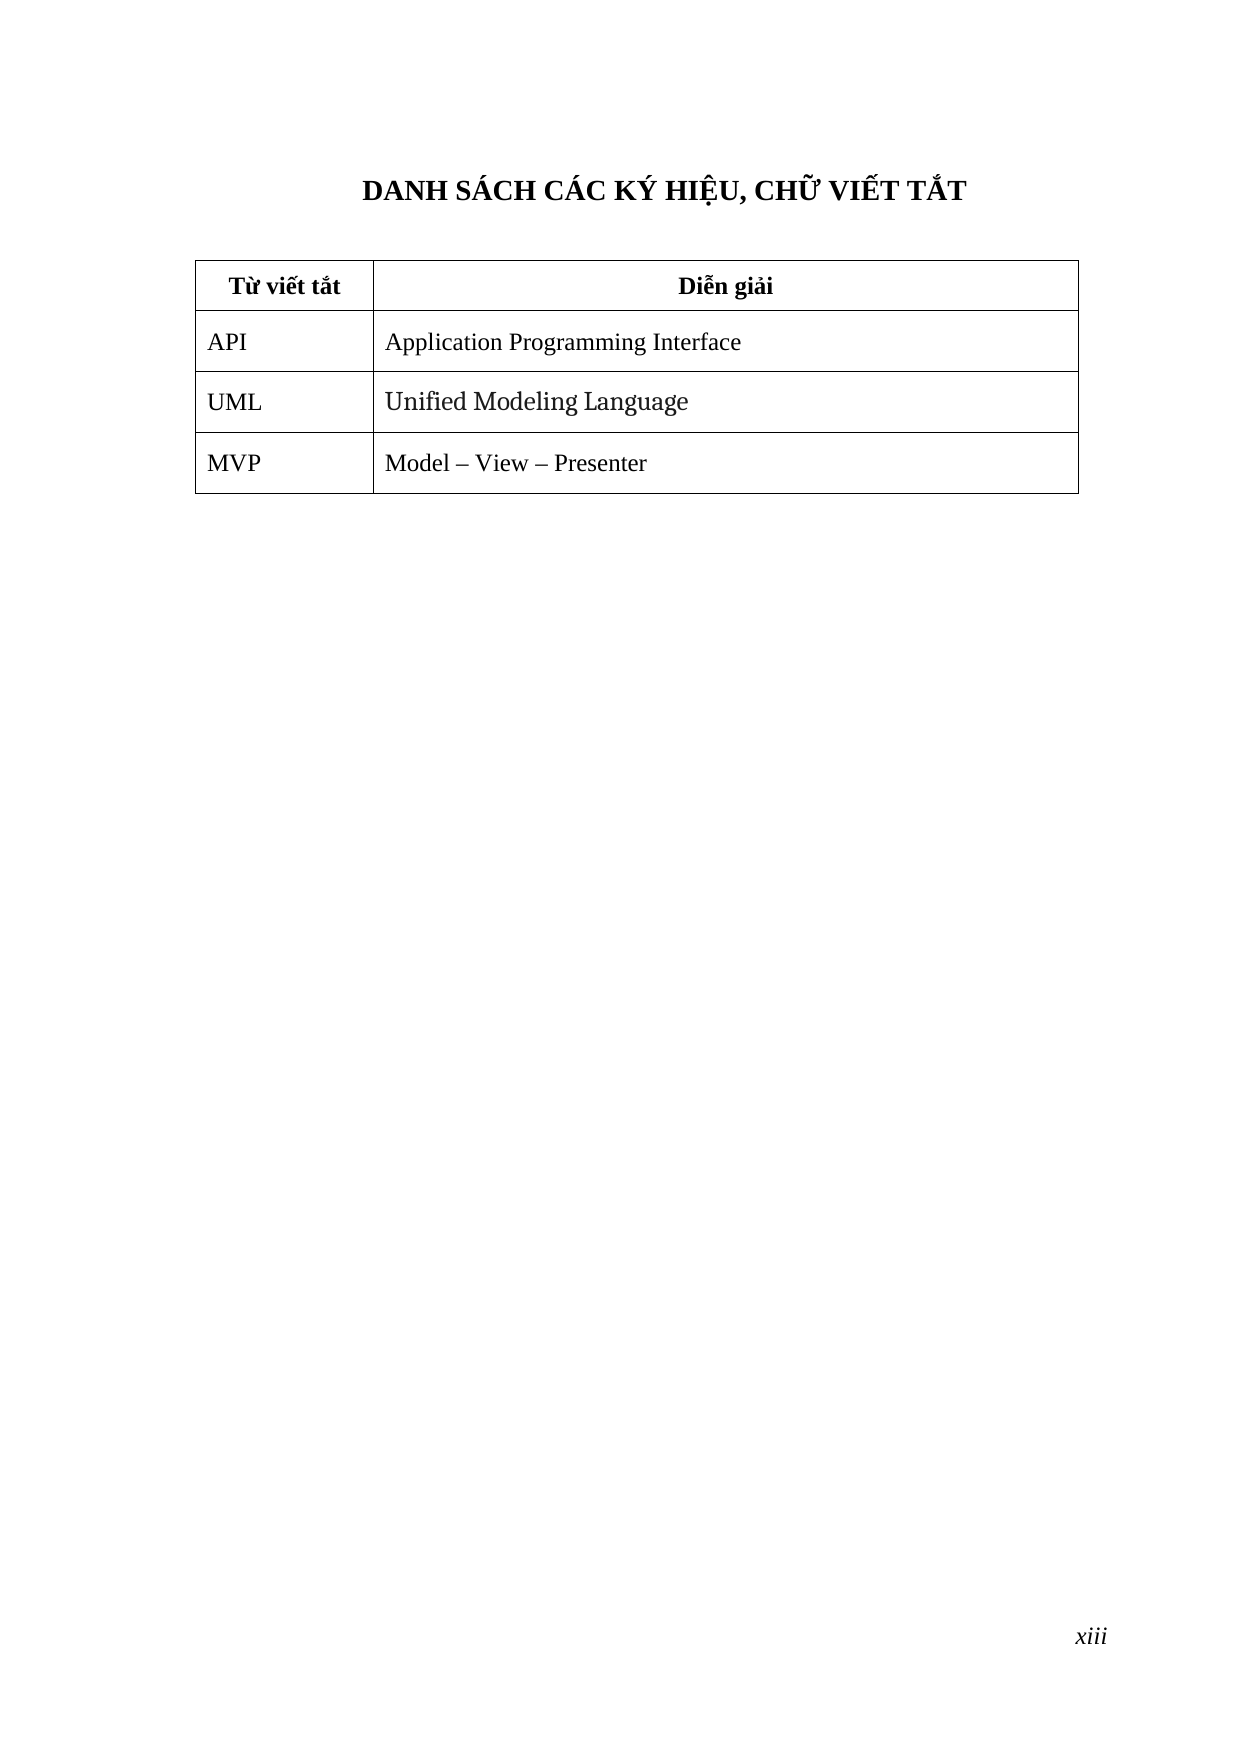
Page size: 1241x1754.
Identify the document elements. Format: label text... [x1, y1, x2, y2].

table_cell Application Programming Interface [374, 311, 1078, 371]
table_header Từ viết tắt [196, 261, 373, 310]
table_header Diễn giải [374, 261, 1078, 310]
table_cell Model – View – Presenter [374, 433, 1078, 493]
text DANH SÁCH CÁC KÝ HIỆU, CHỮ VIẾT TẮT [207, 173, 1122, 206]
table_cell Unified Modeling Language [374, 372, 1078, 432]
table_cell API [196, 311, 373, 371]
table_cell MVP [196, 433, 373, 493]
table_cell UML [196, 372, 373, 432]
